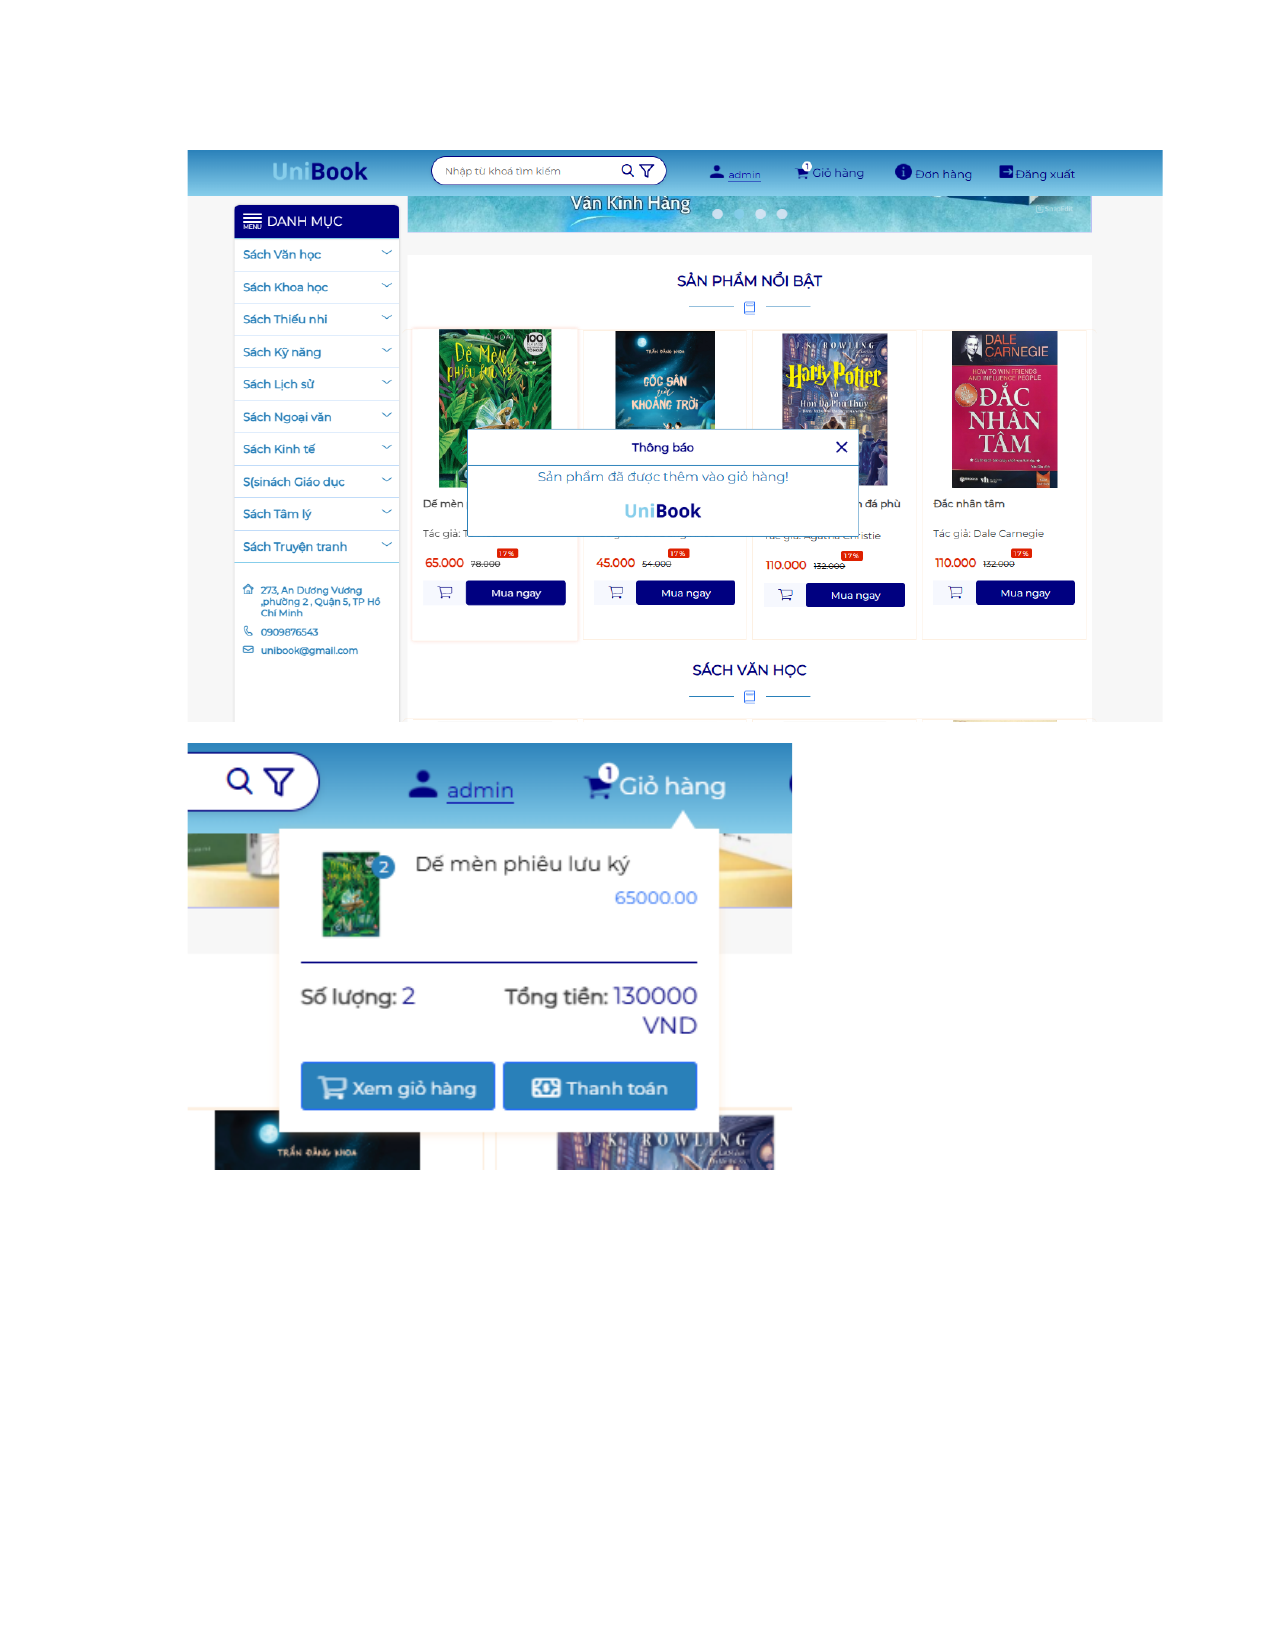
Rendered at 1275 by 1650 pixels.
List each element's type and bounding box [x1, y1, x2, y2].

picture [187, 150, 1163, 722]
picture [187, 743, 793, 1170]
